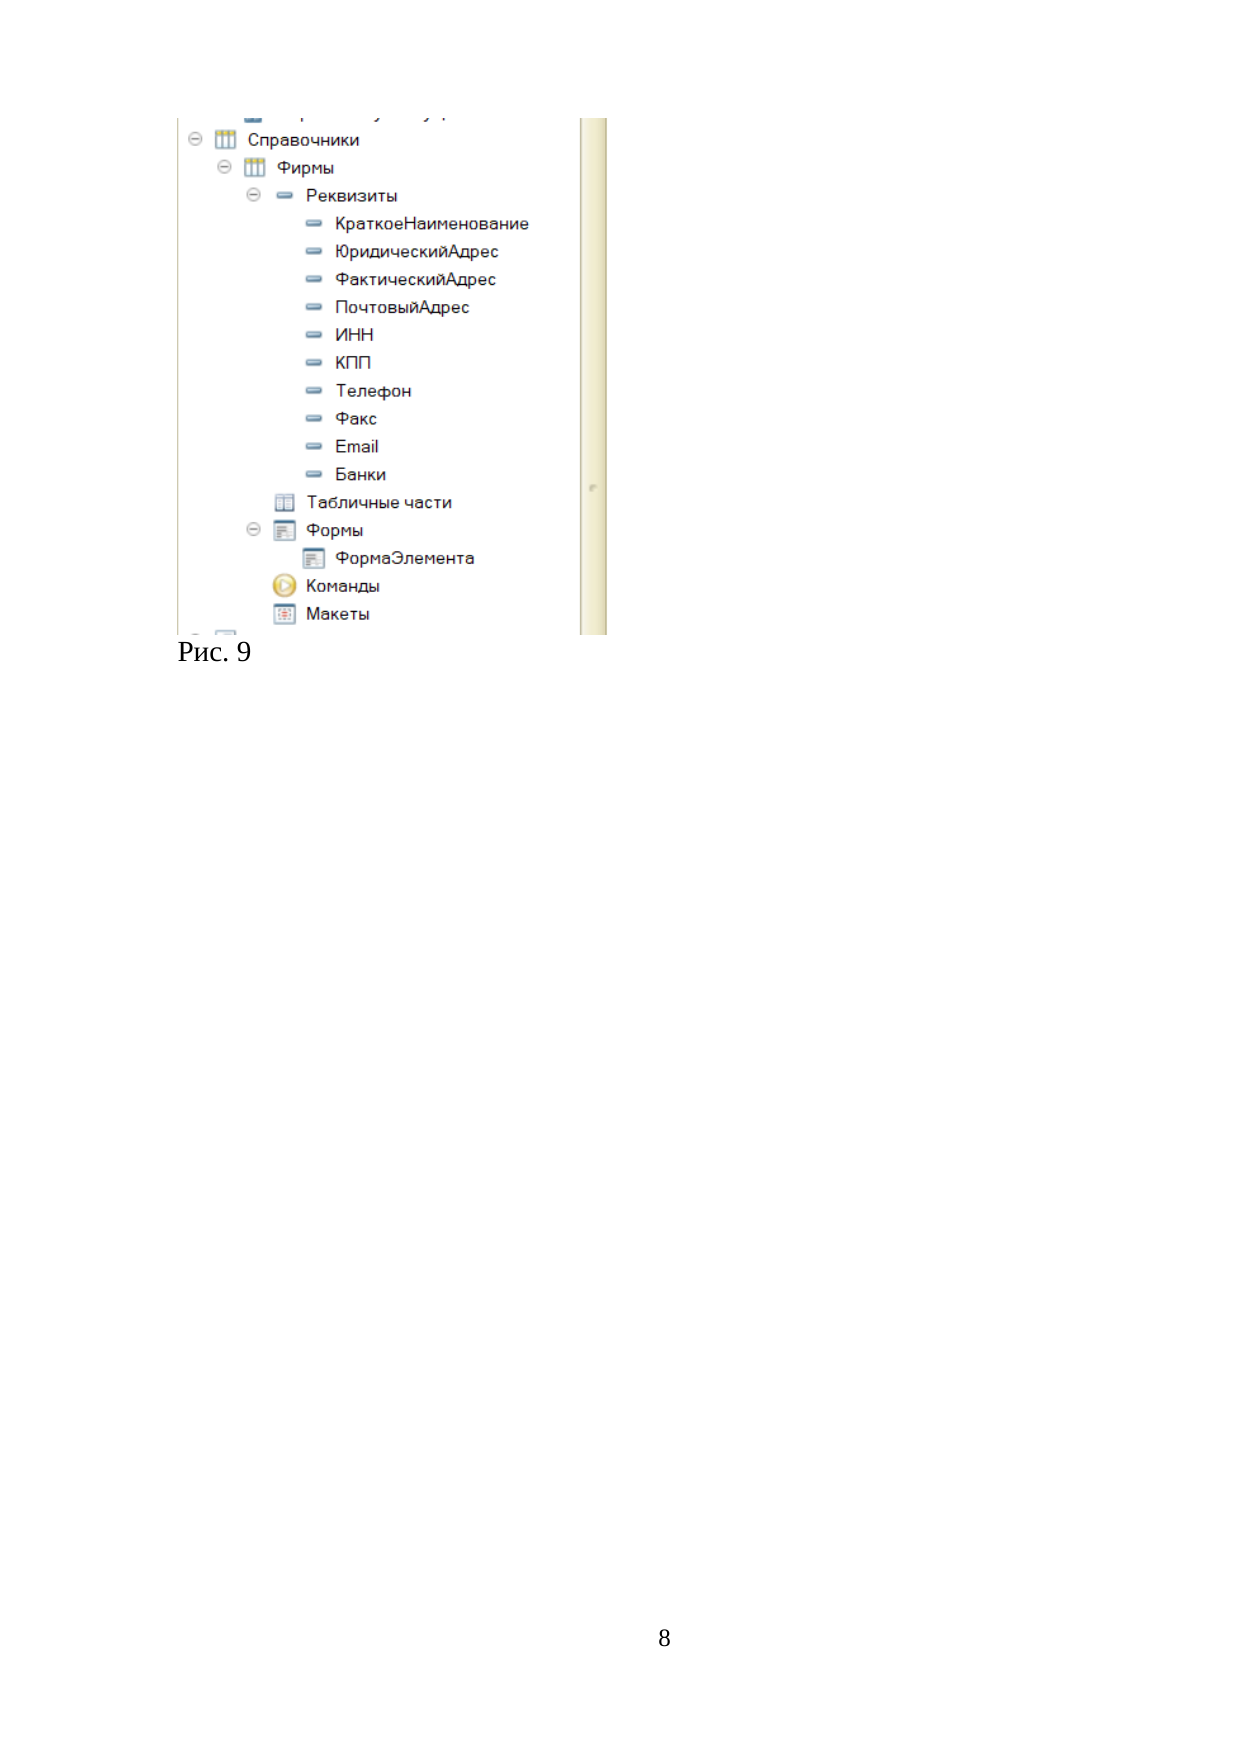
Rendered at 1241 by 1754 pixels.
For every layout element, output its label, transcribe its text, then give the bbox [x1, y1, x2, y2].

picture [177, 118, 608, 635]
text Рис. 9 [177, 634, 1152, 668]
